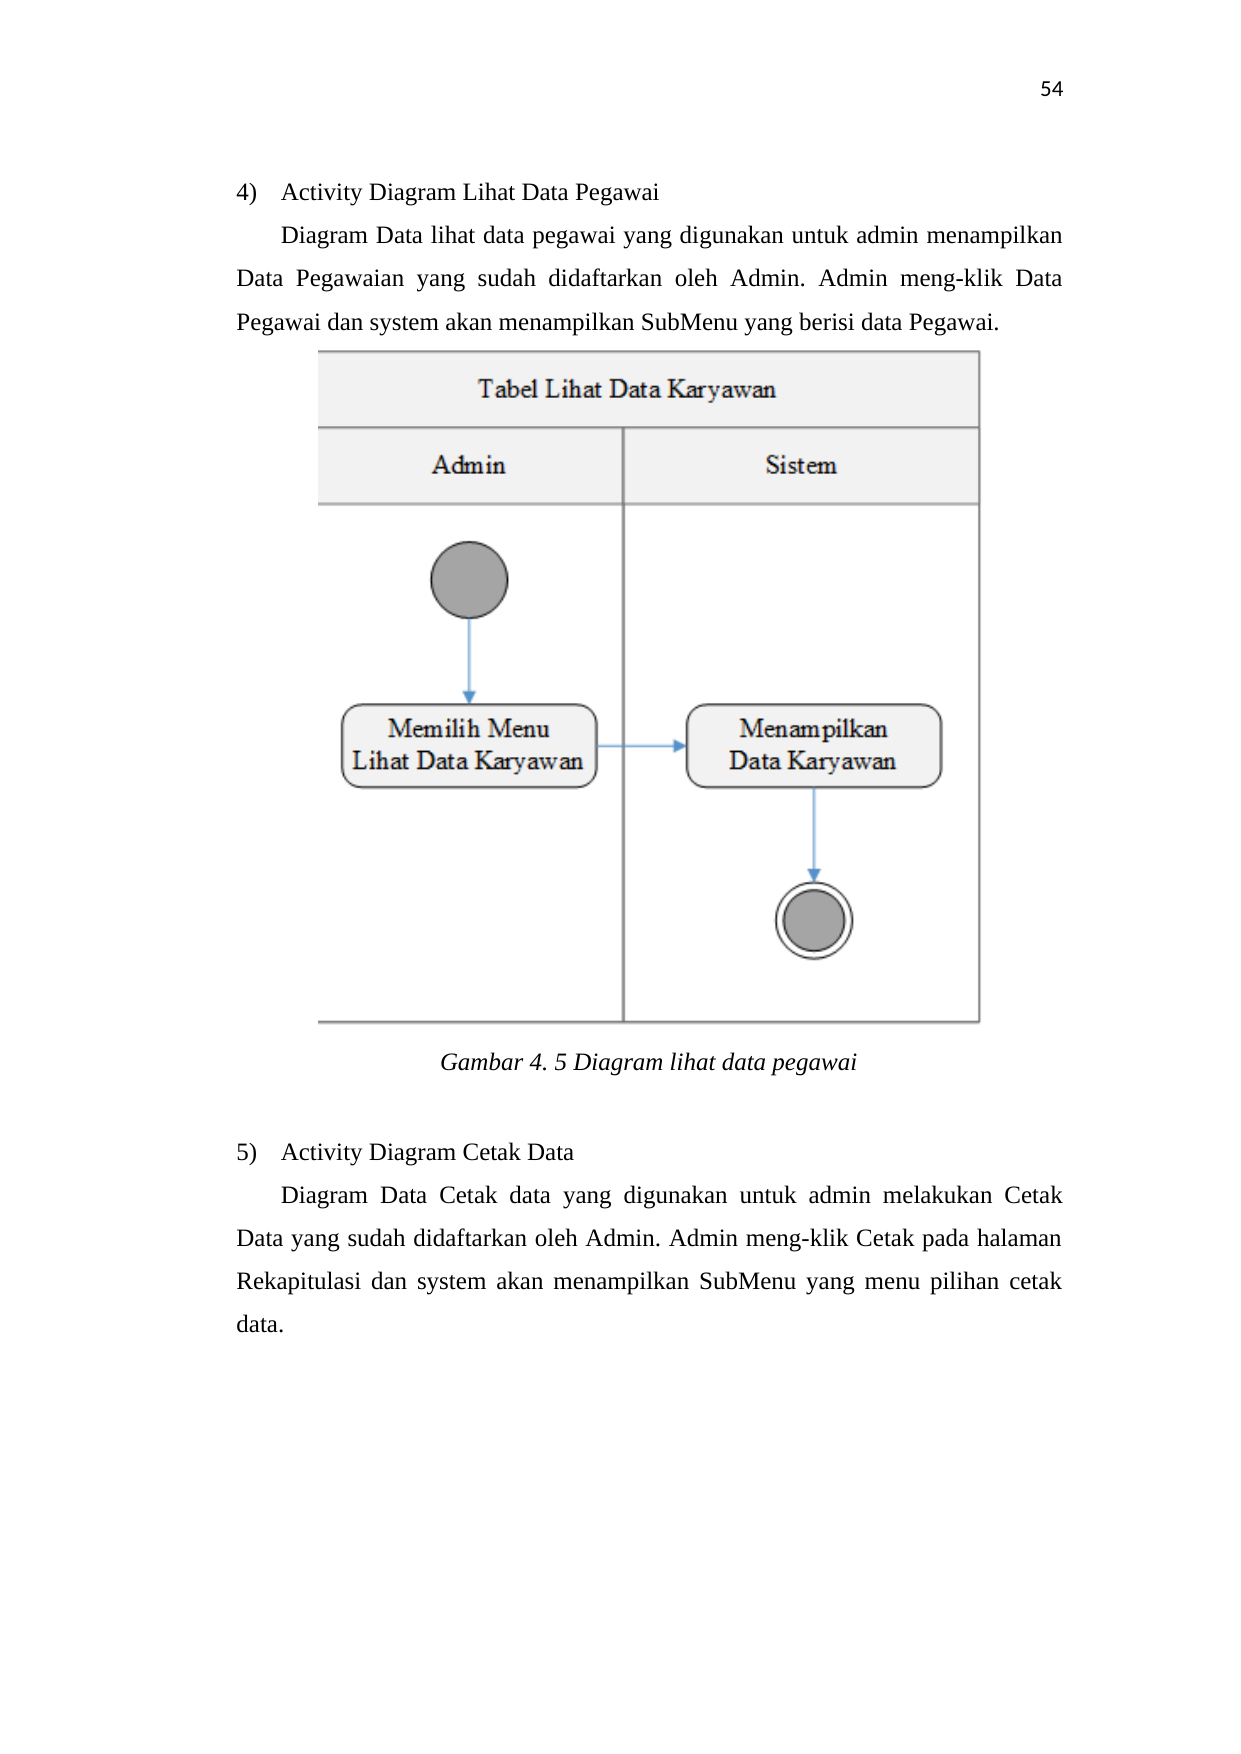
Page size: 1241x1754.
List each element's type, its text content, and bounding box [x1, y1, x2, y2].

list Diagram Data lihat data pegawai yang digunakan untuk admin menampilkan Data Pegawaian yang sudah didaftarkan oleh Admin. Admin meng-klik Data Pegawai dan system akan menampilkan SubMenu yang berisi data Pegawai. [236, 220, 1063, 335]
list Activity Diagram Cetak Data [236, 1137, 1063, 1166]
list Diagram Data Cetak data yang digunakan untuk admin melakukan Cetak Data yang sudah didaftarkan oleh Admin. Admin meng-klik Cetak pada halaman Rekapitulasi dan system akan menampilkan SubMenu yang menu pilihan cetak data. [236, 1180, 1063, 1338]
list Activity Diagram Lihat Data Pegawai [236, 177, 1063, 206]
picture [318, 349, 982, 1033]
text Gambar 4. 5 Diagram lihat data pegawai [236, 1047, 1063, 1076]
